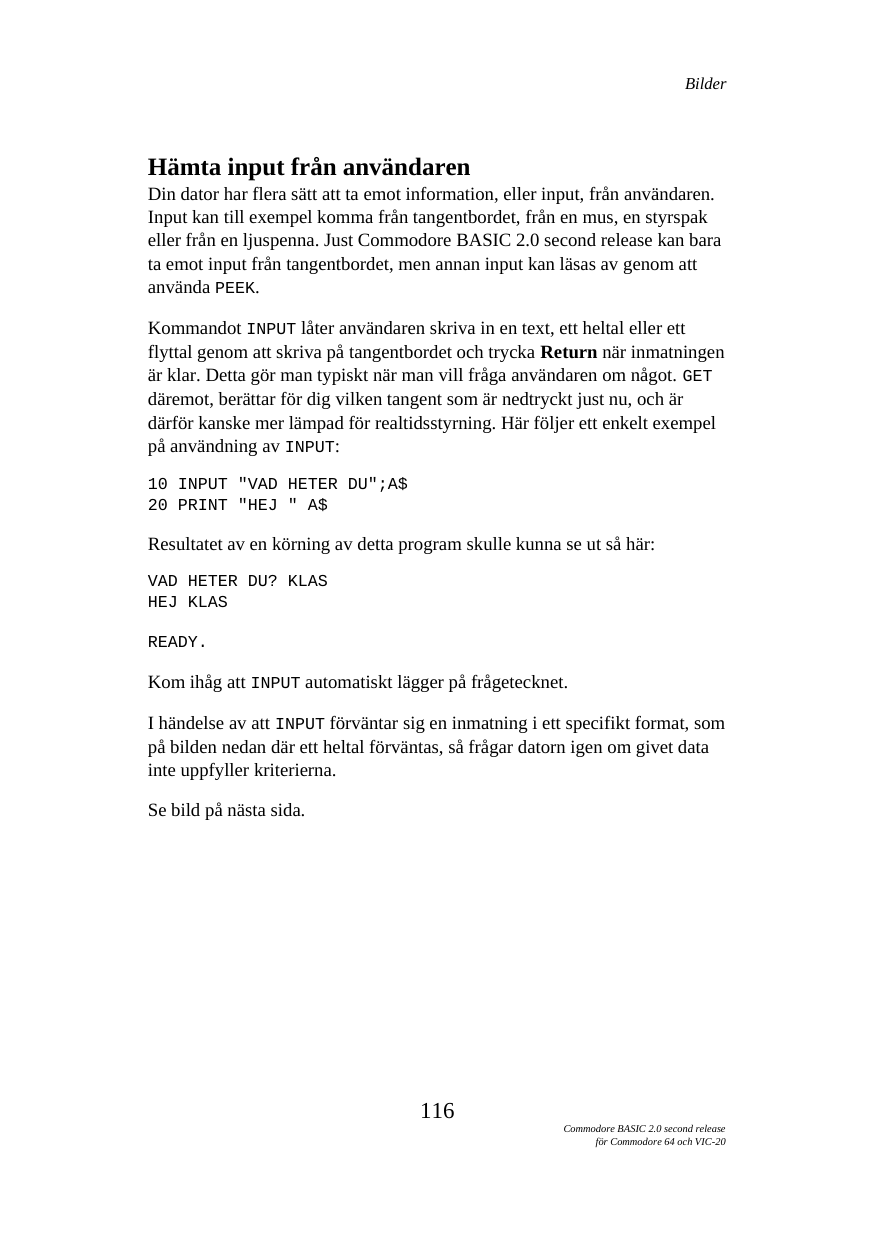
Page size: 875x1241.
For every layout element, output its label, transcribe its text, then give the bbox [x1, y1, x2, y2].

text Kommandot INPUT låter användaren skriva in en text, ett heltal eller ett flyttal genom att skriva på tangentbordet och trycka Return när inmatningen är klar. Detta gör man typiskt när man vill fråga användaren om något. GET däremot, berättar för dig vilken tangent som är nedtryckt just nu, och är därför kanske mer lämpad för realtidsstyrning. Här följer ett enkelt exempel på användning av INPUT: [148, 317, 726, 457]
text VAD HETER DU? KLAS HEJ KLAS READY. [148, 573, 726, 653]
text I händelse av att INPUT förväntar sig en inmatning i ett specifikt format, som på bilden nedan där ett heltal förväntas, så frågar datorn igen om givet data inte uppfyller kriterierna. [148, 712, 726, 781]
subtitle Hämta input från användaren [148, 152, 726, 181]
text Kom ihåg att INPUT automatiskt lägger på frågetecknet. [148, 671, 726, 693]
text Din dator har flera sätt att ta emot information, eller input, från användaren. Input kan till exempel komma från tangentbordet, från en mus, en styrspak eller från en ljuspenna. Just Commodore BASIC 2.0 second release kan bara ta emot input från tangentbordet, men annan input kan läsas av genom att använda PEEK. [148, 183, 726, 298]
text 10 INPUT "VAD HETER DU";A$ 20 PRINT "HEJ " A$ [148, 476, 726, 515]
text Resultatet av en körning av detta program skulle kunna se ut så här: [148, 533, 726, 554]
text Se bild på nästa sida. [148, 799, 726, 821]
